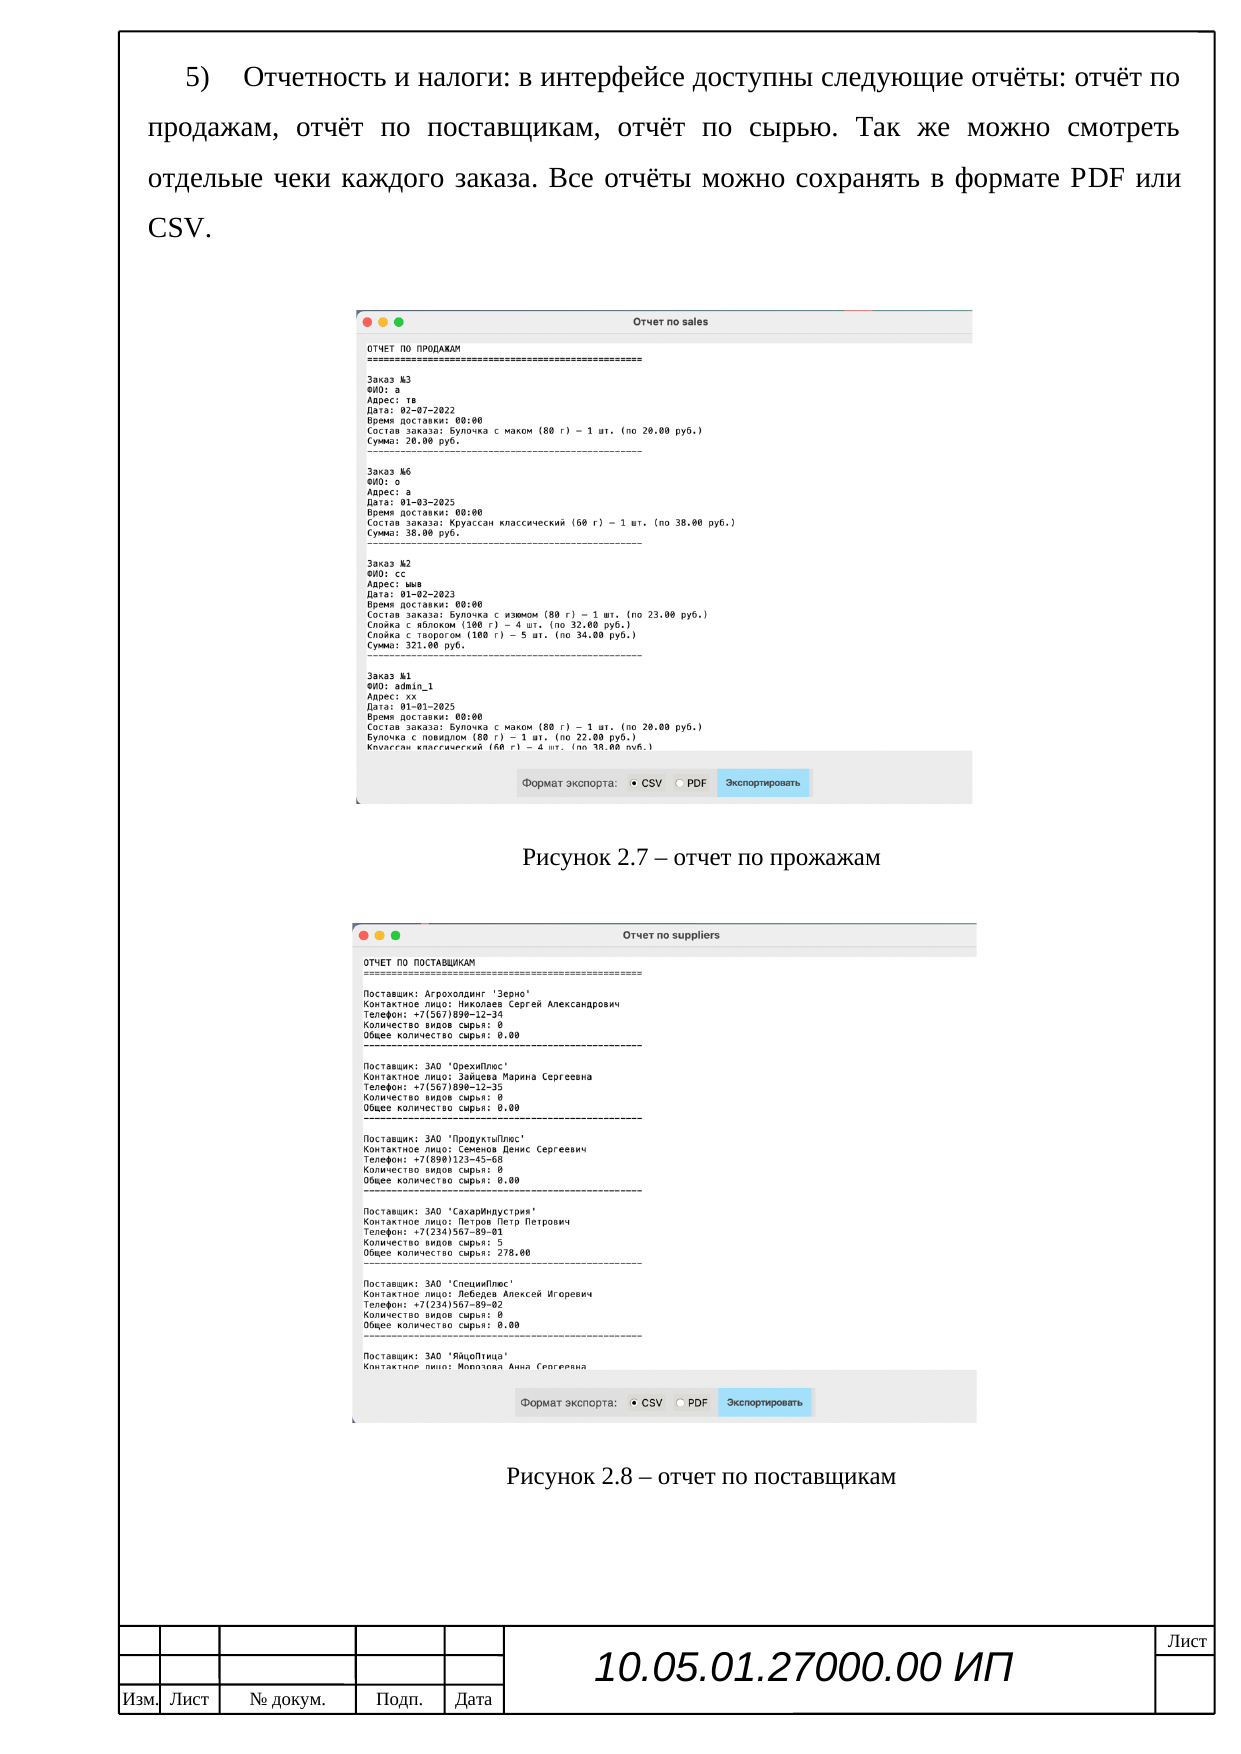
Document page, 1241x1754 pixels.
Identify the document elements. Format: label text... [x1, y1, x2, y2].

picture [352, 923, 977, 1423]
text Рисунок 2.7 – отчет по прожажам [222, 842, 1181, 870]
list Отчетность и налоги: в интерфейсе доступны следующие отчёты: отчёт по продажам, отчёт по поставщикам, отчёт по сырью. Так же можно смотреть отдельые чеки каждого заказа. Все отчёты можно сохранять в формате PDF или CSV. [148, 59, 1181, 243]
text Рисунок 2.8 – отчет по поставщикам [222, 1461, 1181, 1490]
picture [356, 310, 973, 804]
